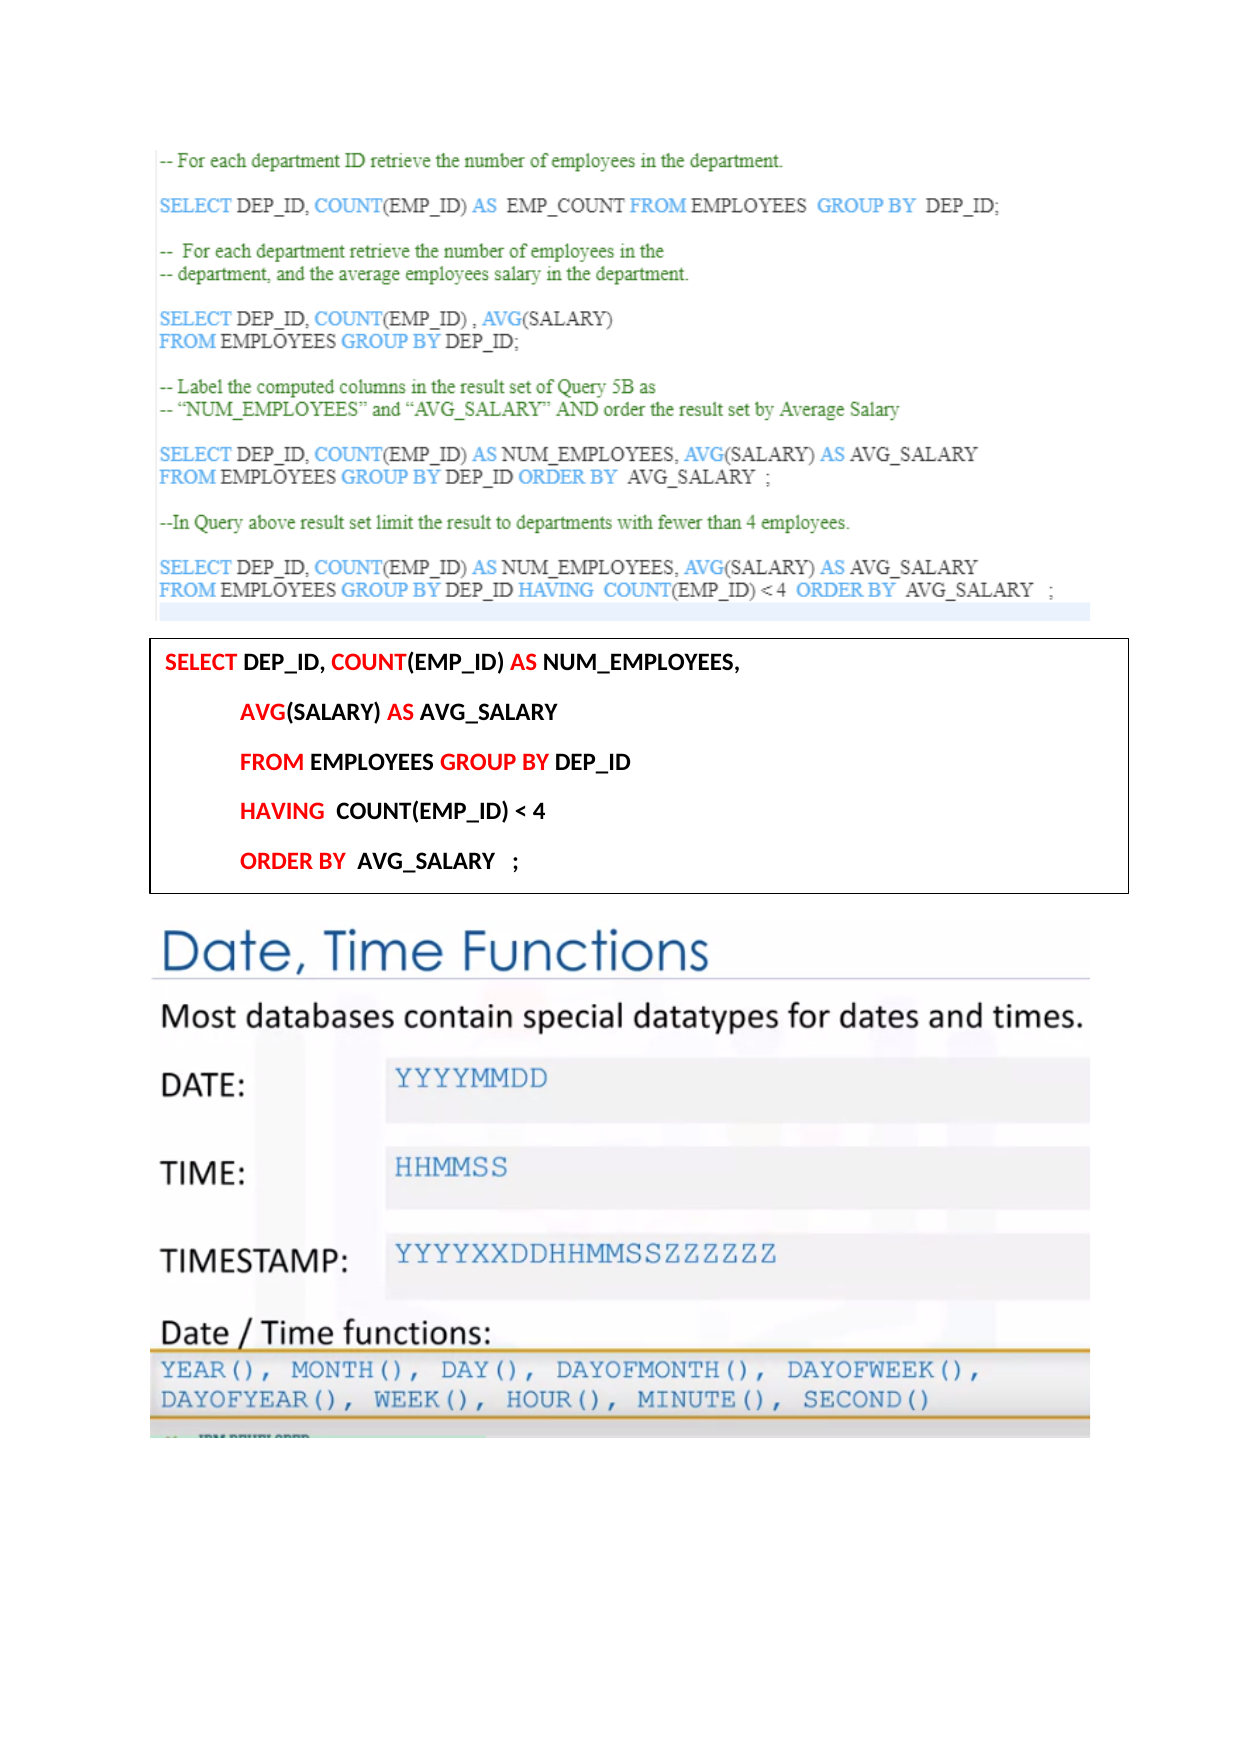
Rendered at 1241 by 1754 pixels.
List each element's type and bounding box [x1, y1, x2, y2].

picture [150, 150, 1091, 621]
picture [150, 920, 1091, 1438]
